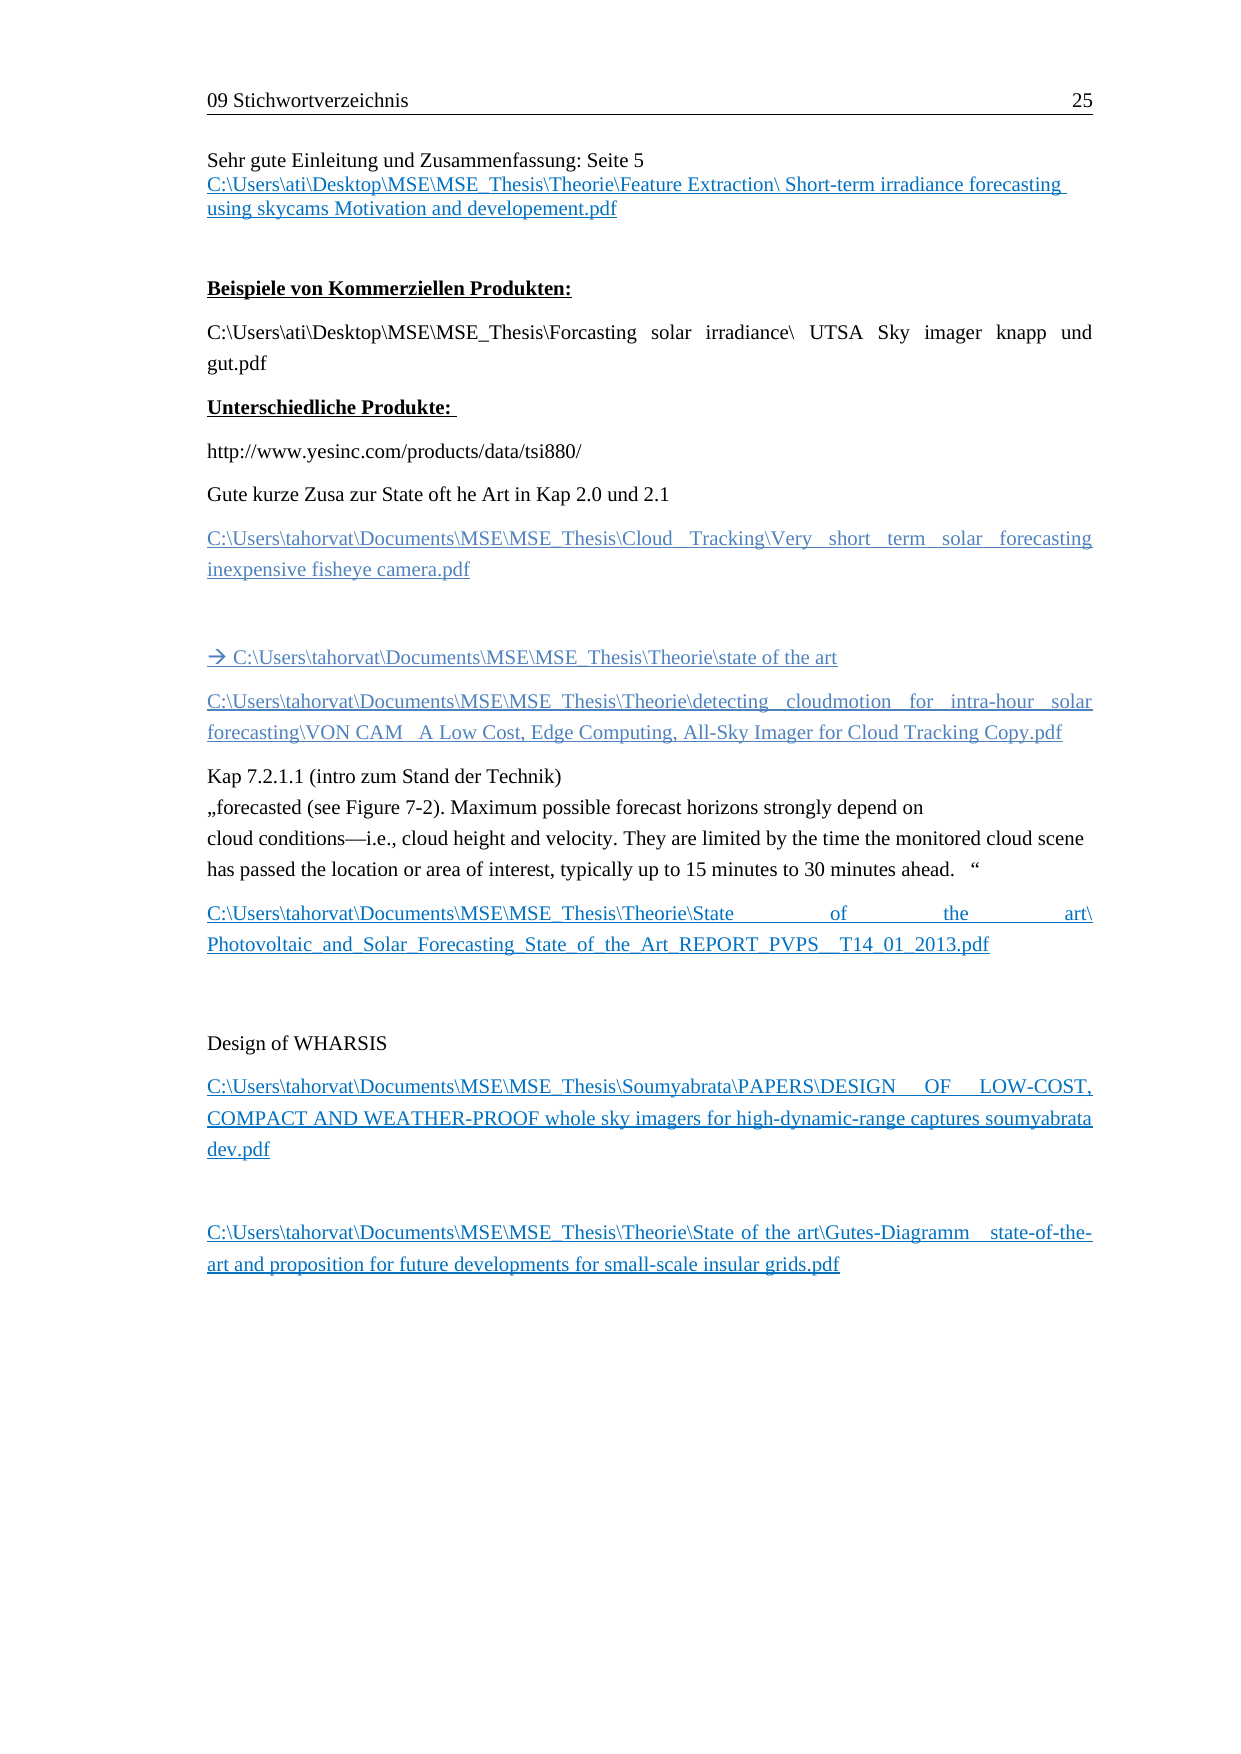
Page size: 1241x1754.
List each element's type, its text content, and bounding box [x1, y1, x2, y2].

text Kap 7.2.1.1 (intro zum Stand der Technik) [207, 764, 1093, 788]
text C:\Users\tahorvat\Documents\MSE\MSE_Thesis\Theorie\detecting cloudmotion for intra-hour solar forecasting\VON CAM A Low Cost, Edge Computing, All-Sky Imager for Cloud Tracking Copy.pdf [207, 689, 1093, 709]
text C:\Users\ati\Desktop\MSE\MSE_Thesis\Forcasting solar irradiance\ UTSA Sky imager knapp und gut.pdf [207, 320, 1093, 375]
text has passed the location or area of interest, typically up to 15 minutes to 30 minutes ahead. “ [207, 857, 1093, 881]
text C:\Users\tahorvat\Documents\MSE\MSE_Thesis\Theorie\state of the art [207, 645, 1093, 669]
text C:\Users\tahorvat\Documents\MSE\MSE_Thesis\Theorie\State of the art\Gutes-Diagramm state-of-the-art and proposition for future developments for small-scale insular grids.pdf [207, 1242, 1093, 1276]
text C:\Users\tahorvat\Documents\MSE\MSE_Thesis\Cloud Tracking\Very short term solar forecasting inexpensive fisheye camera.pdf [207, 548, 1093, 581]
text „forecasted (see Figure 7-2). Maximum possible forecast horizons strongly depend on [207, 795, 1093, 819]
text C:\Users\tahorvat\Documents\MSE\MSE_Thesis\Theorie\State of the art\Photovoltaic_and_Solar_Forecasting_State_of_the_Art_REPORT_PVPS__T14_01_2013.pdf [207, 901, 1093, 922]
text C:\Users\tahorvat\Documents\MSE\MSE_Thesis\Theorie\State of the art\Photovoltaic_and_Solar_Forecasting_State_of_the_Art_REPORT_PVPS__T14_01_2013.pdf [207, 923, 1093, 956]
text C:\Users\tahorvat\Documents\MSE\MSE_Thesis\Soumyabrata\PAPERS\DESIGN OF LOW-COST, COMPACT AND WEATHER-PROOF whole sky imagers for high-dynamic-range captures soumyabrata dev.pdf [207, 1096, 1093, 1126]
text Beispiele von Kommerziellen Produkten: [207, 276, 1093, 300]
text C:\Users\tahorvat\Documents\MSE\MSE_Thesis\Soumyabrata\PAPERS\DESIGN OF LOW-COST, COMPACT AND WEATHER-PROOF whole sky imagers for high-dynamic-range captures soumyabrata dev.pdf [207, 1074, 1093, 1095]
text Sehr gute Einleitung und Zusammenfassung: Seite 5 C:\Users\ati\Desktop\MSE\MSE_Thesis\Theorie\Feature Extraction\ Short-term irradiance forecasting using skycams Motivation and developement.pdf [207, 148, 1093, 220]
text C:\Users\tahorvat\Documents\MSE\MSE_Thesis\Theorie\detecting cloudmotion for intra-hour solar forecasting\VON CAM A Low Cost, Edge Computing, All-Sky Imager for Cloud Tracking Copy.pdf [207, 711, 1093, 744]
text http://www.yesinc.com/products/data/tsi880/ [207, 439, 1093, 463]
text Unterschiedliche Produkte: [207, 395, 1093, 419]
text C:\Users\tahorvat\Documents\MSE\MSE_Thesis\Theorie\State of the art\Gutes-Diagramm state-of-the-art and proposition for future developments for small-scale insular grids.pdf [207, 1181, 1093, 1241]
text C:\Users\tahorvat\Documents\MSE\MSE_Thesis\Soumyabrata\PAPERS\DESIGN OF LOW-COST, COMPACT AND WEATHER-PROOF whole sky imagers for high-dynamic-range captures soumyabrata dev.pdf [207, 1128, 1093, 1161]
text cloud conditions—i.e., cloud height and velocity. They are limited by the time the monitored cloud scene [207, 826, 1093, 850]
text C:\Users\tahorvat\Documents\MSE\MSE_Thesis\Cloud Tracking\Very short term solar forecasting inexpensive fisheye camera.pdf [207, 526, 1093, 547]
text Gute kurze Zusa zur State oft he Art in Kap 2.0 und 2.1 [207, 482, 1093, 506]
text Design of WHARSIS [207, 1031, 1093, 1055]
